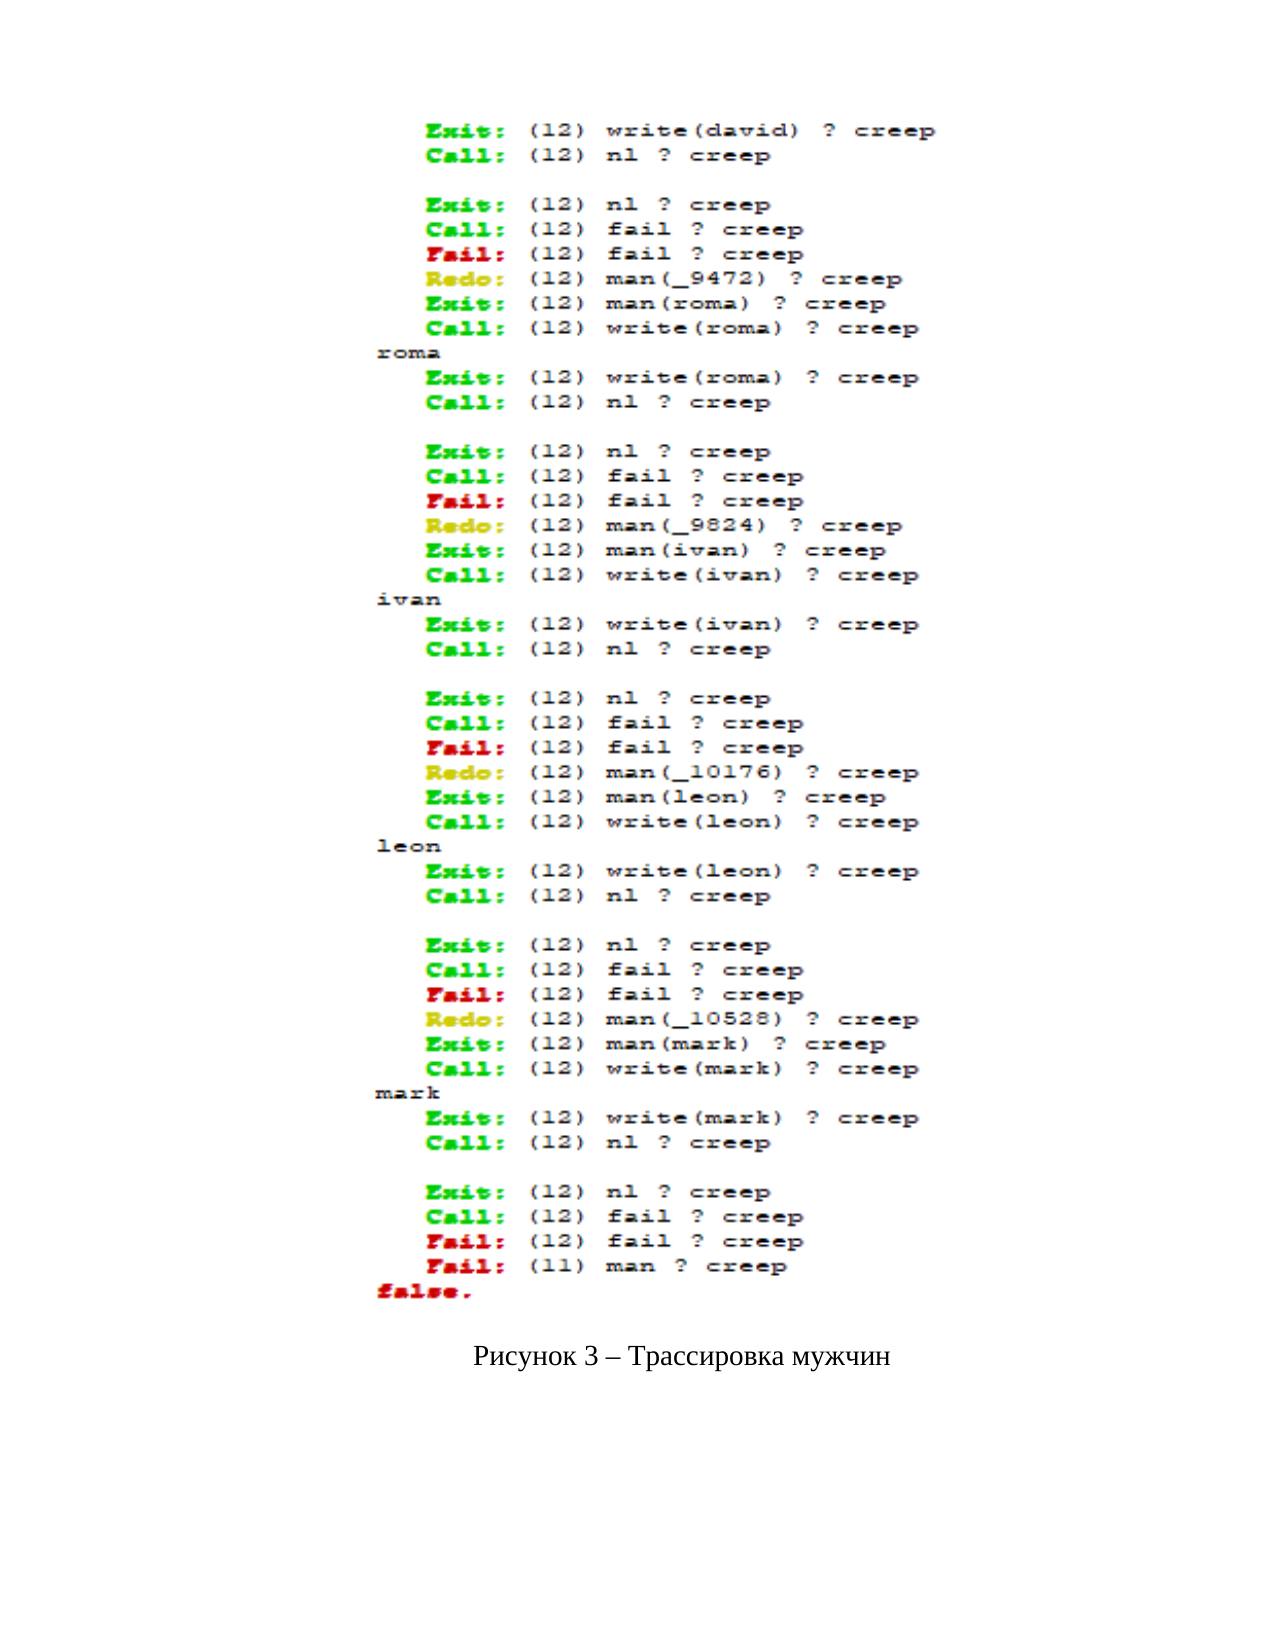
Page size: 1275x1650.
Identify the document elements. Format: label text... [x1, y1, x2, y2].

text Рисунок 3 – Трассировка мужчин [177, 1338, 1186, 1371]
picture [368, 118, 996, 1313]
